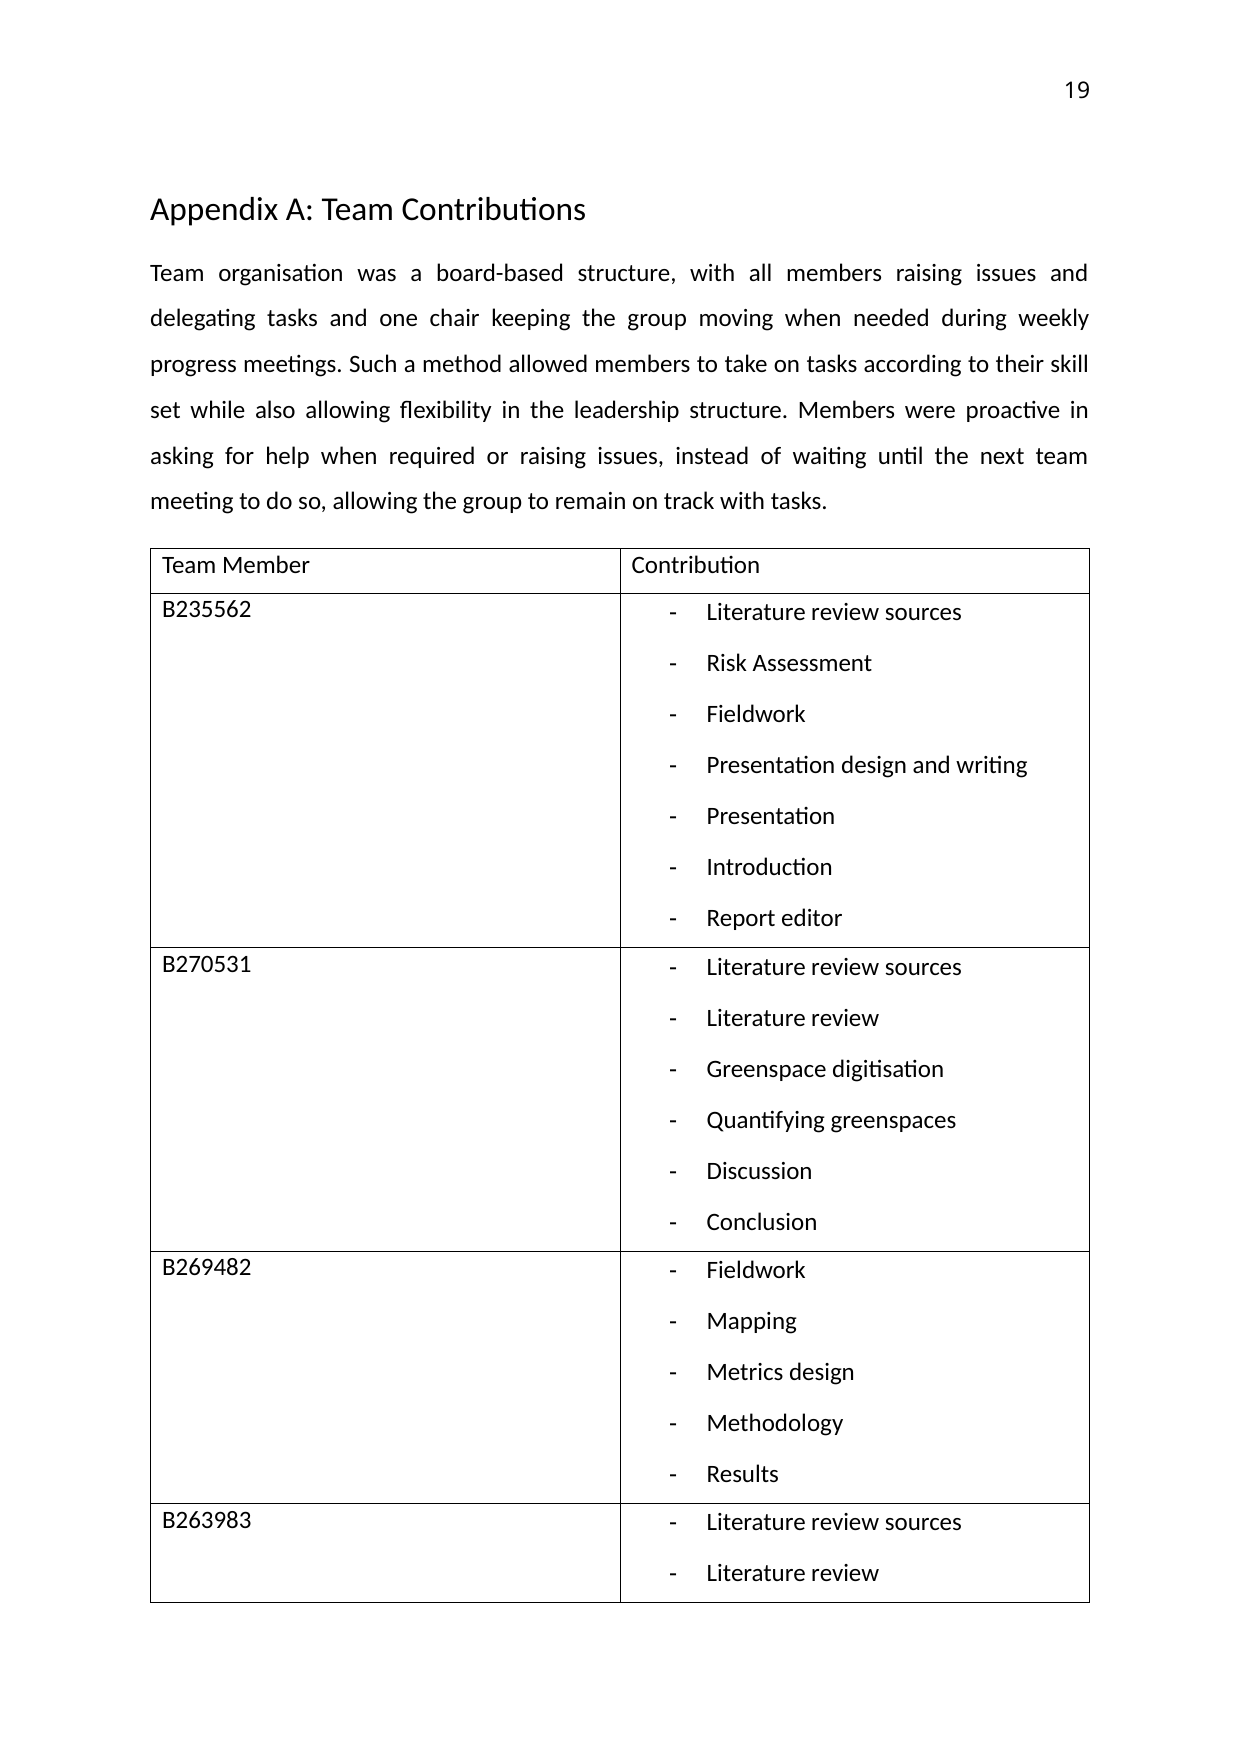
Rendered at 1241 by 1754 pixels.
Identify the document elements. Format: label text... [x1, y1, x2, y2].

table_header Team Member [151, 549, 620, 593]
table_cell Literature review sources Literature review Greenspace digitisation Quantifying greenspaces Discussion Conclusion [621, 948, 1089, 1251]
table_cell B235562 [151, 594, 620, 947]
table_header Contribution [621, 549, 1089, 593]
subtitle Appendix A: Team Contributions [150, 187, 1090, 228]
table_cell Literature review sources Risk Assessment Fieldwork Presentation design and writing Presentation Introduction Report editor [621, 594, 1089, 947]
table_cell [621, 1504, 1089, 1602]
table_cell B263983 [151, 1504, 620, 1602]
table_cell B270531 [151, 948, 620, 1251]
table_cell B269482 [151, 1252, 620, 1503]
table_cell Fieldwork Mapping Metrics design Methodology Results [621, 1252, 1089, 1503]
text Team organisation was a board-based structure, with all members raising issues and delegating tasks and one chair keeping the group moving when needed during weekly progress meetings. Such a method allowed members to take on tasks according to their skill set while also allowing flexibility in the leadership structure. Members were proactive in asking for help when required or raising issues, instead of waiting until the next team meeting to do so, allowing the group to remain on track with tasks. [150, 257, 1090, 516]
